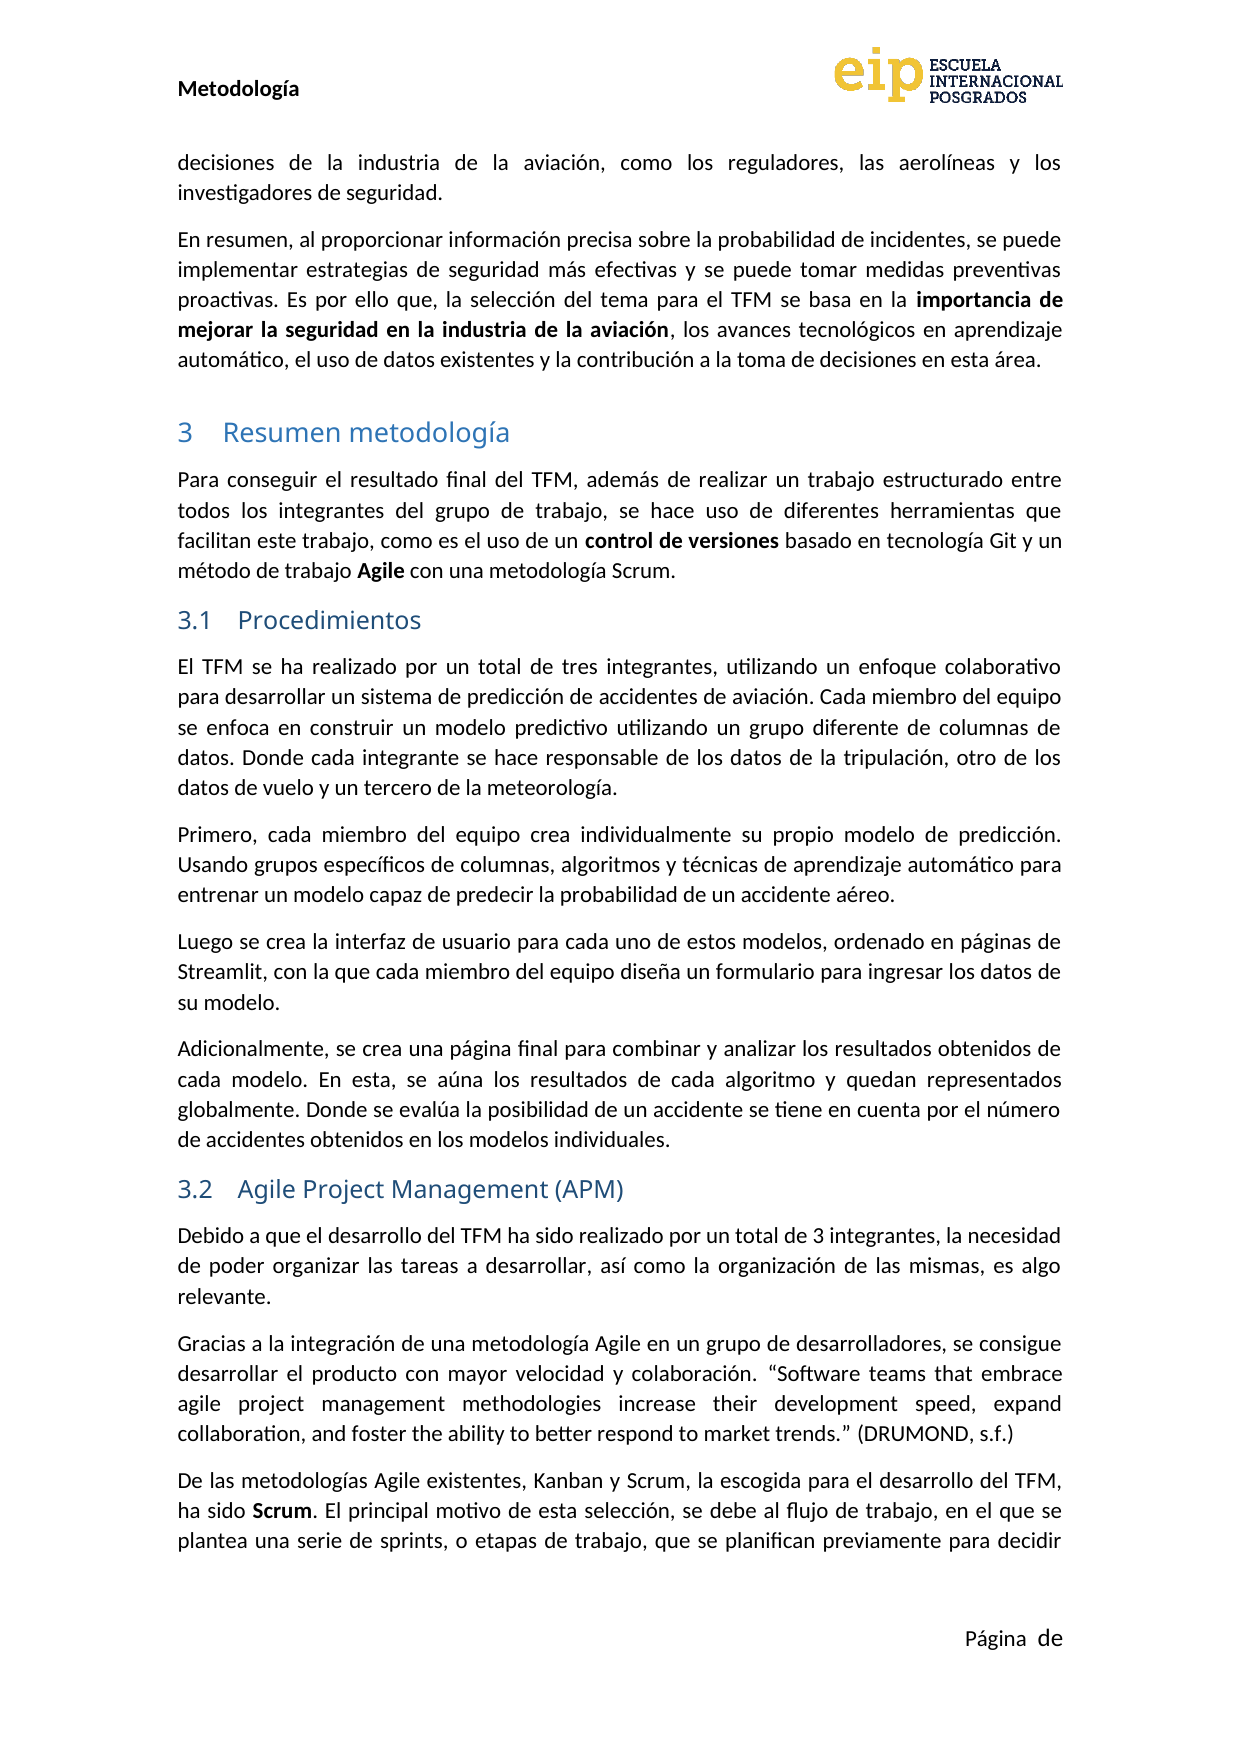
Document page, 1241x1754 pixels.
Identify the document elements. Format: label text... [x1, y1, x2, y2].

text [177, 148, 1063, 206]
text Adicionalmente, se crea una página final para combinar y analizar los resultados obtenidos de cada modelo. En esta, se aúna los resultados de cada algoritmo y quedan representados globalmente. Donde se evalúa la posibilidad de un accidente se tiene en cuenta por el número de accidentes obtenidos en los modelos individuales. [177, 1034, 1063, 1153]
subtitle Procedimientos [177, 603, 1063, 637]
text Luego se crea la interfaz de usuario para cada uno de estos modelos, ordenado en páginas de Streamlit, con la que cada miembro del equipo diseña un formulario para ingresar los datos de su modelo. [177, 927, 1063, 1016]
subtitle Resumen metodología [177, 413, 1063, 450]
text El TFM se ha realizado por un total de tres integrantes, utilizando un enfoque colaborativo para desarrollar un sistema de predicción de accidentes de aviación. Cada miembro del equipo se enfoca en construir un modelo predictivo utilizando un grupo diferente de columnas de datos. Donde cada integrante se hace responsable de los datos de la tripulación, otro de los datos de vuelo y un tercero de la meteorología. [177, 652, 1063, 801]
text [177, 1466, 1063, 1554]
subtitle Agile Project Management (APM) [177, 1172, 1063, 1206]
text Gracias a la integración de una metodología Agile en un grupo de desarrolladores, se consigue desarrollar el producto con mayor velocidad y colaboración. “Software teams that embrace agile project management methodologies increase their development speed, expand collaboration, and foster the ability to better respond to market trends.” [177, 1329, 1063, 1447]
picture [834, 47, 1063, 103]
text Debido a que el desarrollo del TFM ha sido realizado por un total de 3 integrantes, la necesidad de poder organizar las tareas a desarrollar, así como la organización de las mismas, es algo relevante. [177, 1221, 1063, 1310]
text Primero, cada miembro del equipo crea individualmente su propio modelo de predicción. Usando grupos específicos de columnas, algoritmos y técnicas de aprendizaje automático para entrenar un modelo capaz de predecir la probabilidad de un accidente aéreo. [177, 820, 1063, 908]
text En resumen, al proporcionar información precisa sobre la probabilidad de incidentes, se puede implementar estrategias de seguridad más efectivas y se puede tomar medidas preventivas proactivas. Es por ello que, la selección del tema para el TFM se basa en la importancia de mejorar la seguridad en la industria de la aviación, los avances tecnológicos en aprendizaje automático, el uso de datos existentes y la contribución a la toma de decisiones en esta área. [177, 225, 1063, 373]
text Para conseguir el resultado final del TFM, además de realizar un trabajo estructurado entre todos los integrantes del grupo de trabajo, se hace uso de diferentes herramientas que facilitan este trabajo, como es el uso de un control de versiones basado en tecnología Git y un método de trabajo Agile con una metodología Scrum. [177, 466, 1063, 584]
